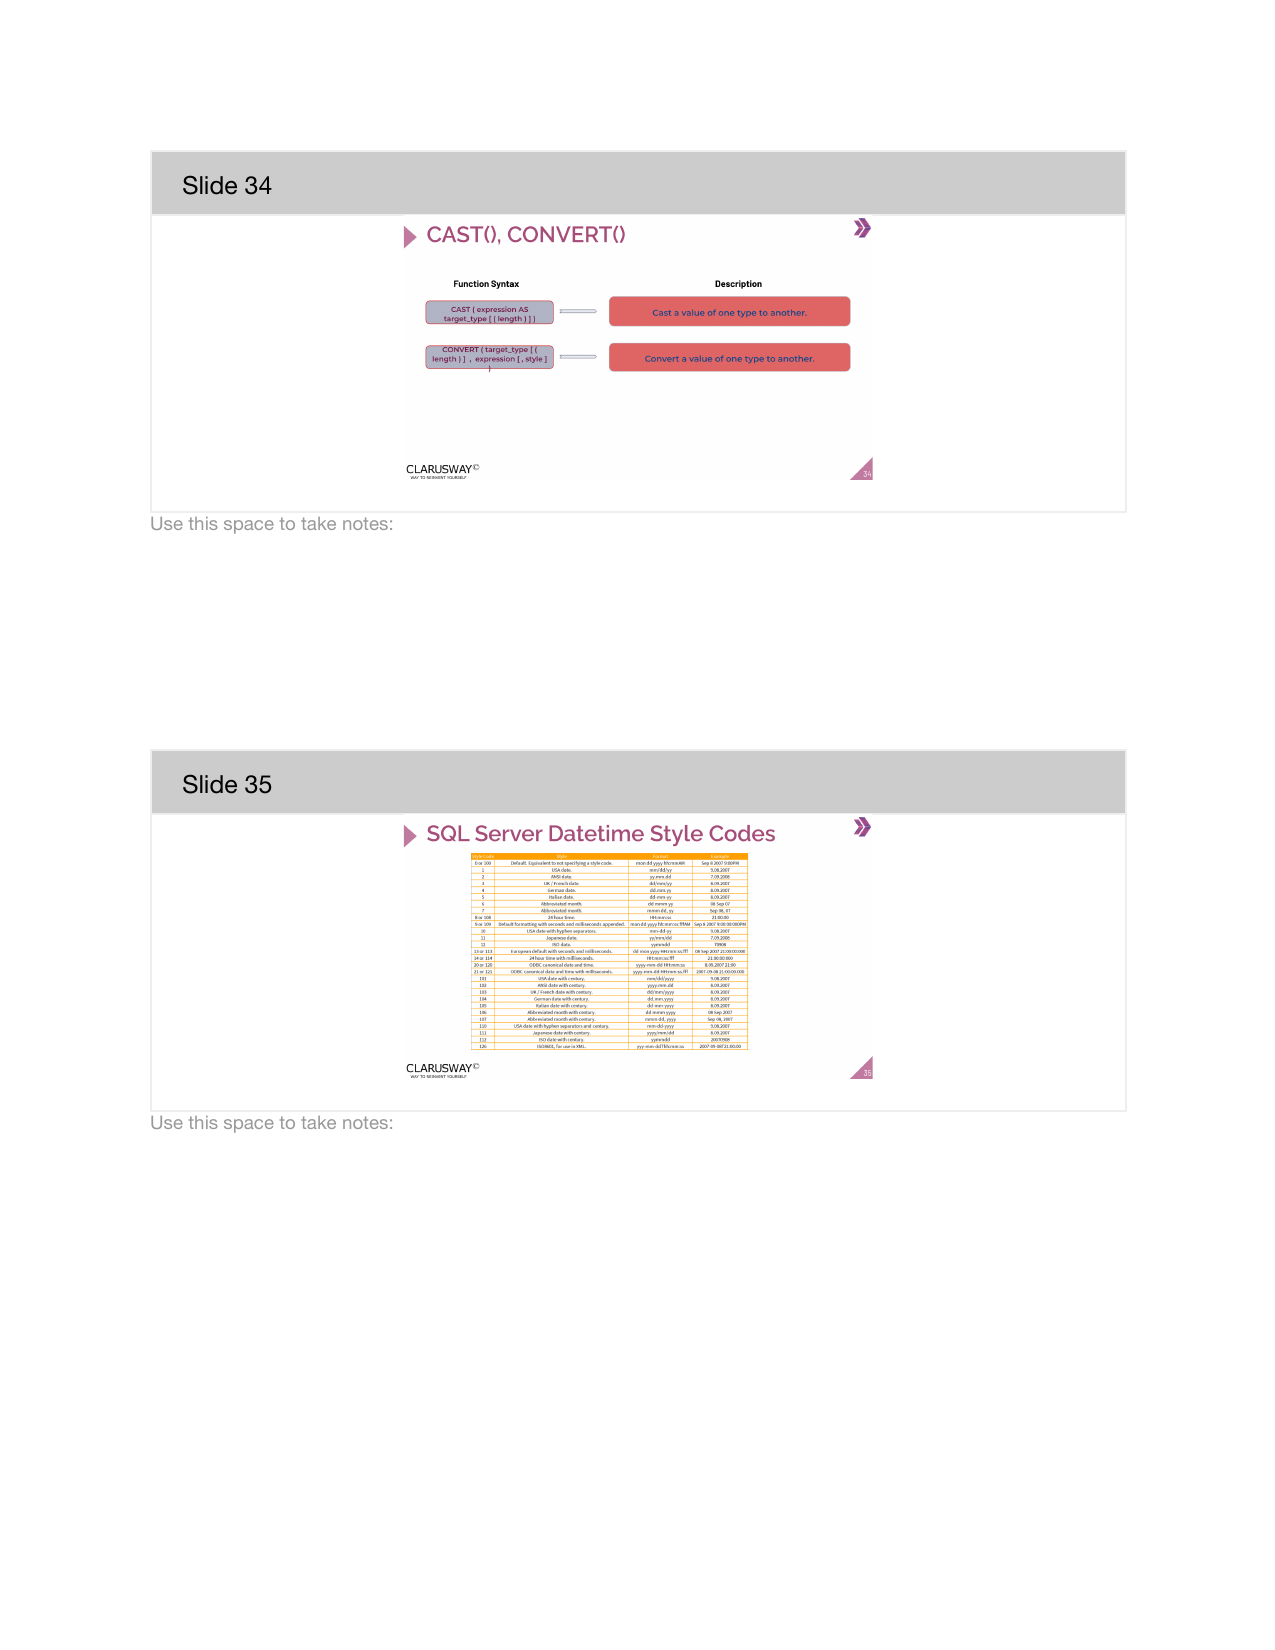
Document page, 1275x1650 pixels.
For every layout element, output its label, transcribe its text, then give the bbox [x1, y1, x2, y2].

picture [403, 814, 873, 1079]
table_header Slide 35 [152, 751, 1125, 813]
table_cell [152, 815, 1125, 1110]
text Use this space to take notes: [150, 1112, 1125, 1135]
text Use this space to take notes: [150, 513, 1125, 536]
table_cell [152, 216, 1125, 511]
picture [403, 215, 873, 480]
table_header Slide 34 [152, 152, 1125, 214]
